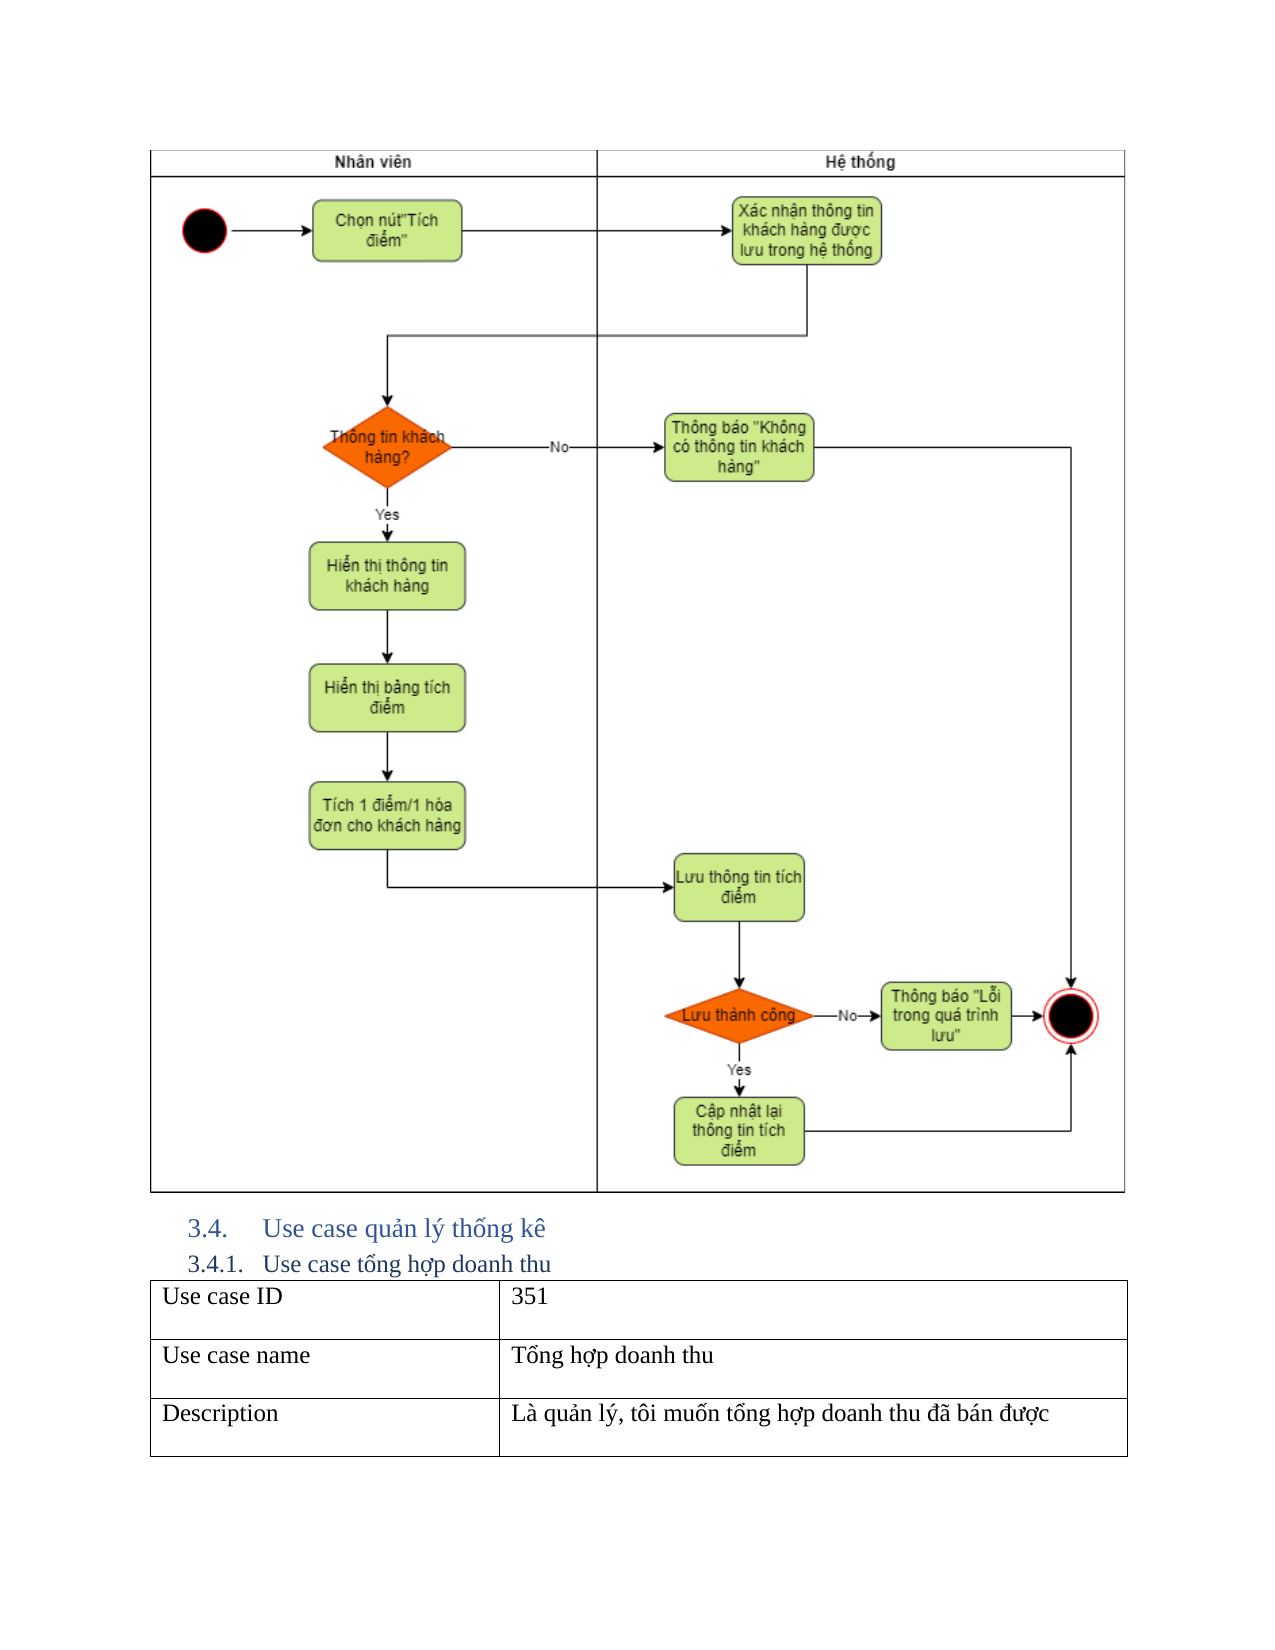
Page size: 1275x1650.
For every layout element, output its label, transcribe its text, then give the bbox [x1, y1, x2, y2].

table_header 351 [500, 1281, 1127, 1339]
table_cell Là quản lý, tôi muốn tổng hợp doanh thu đã bán được [500, 1399, 1127, 1456]
table_cell Description [151, 1399, 499, 1456]
picture [150, 150, 1125, 1193]
table_cell Use case name [151, 1340, 499, 1397]
table_cell Tổng hợp doanh thu [500, 1340, 1127, 1397]
subtitle Use case quản lý thống kê [187, 1212, 1125, 1243]
subtitle Use case tổng hợp doanh thu [187, 1249, 1125, 1278]
table_header Use case ID [151, 1281, 499, 1339]
